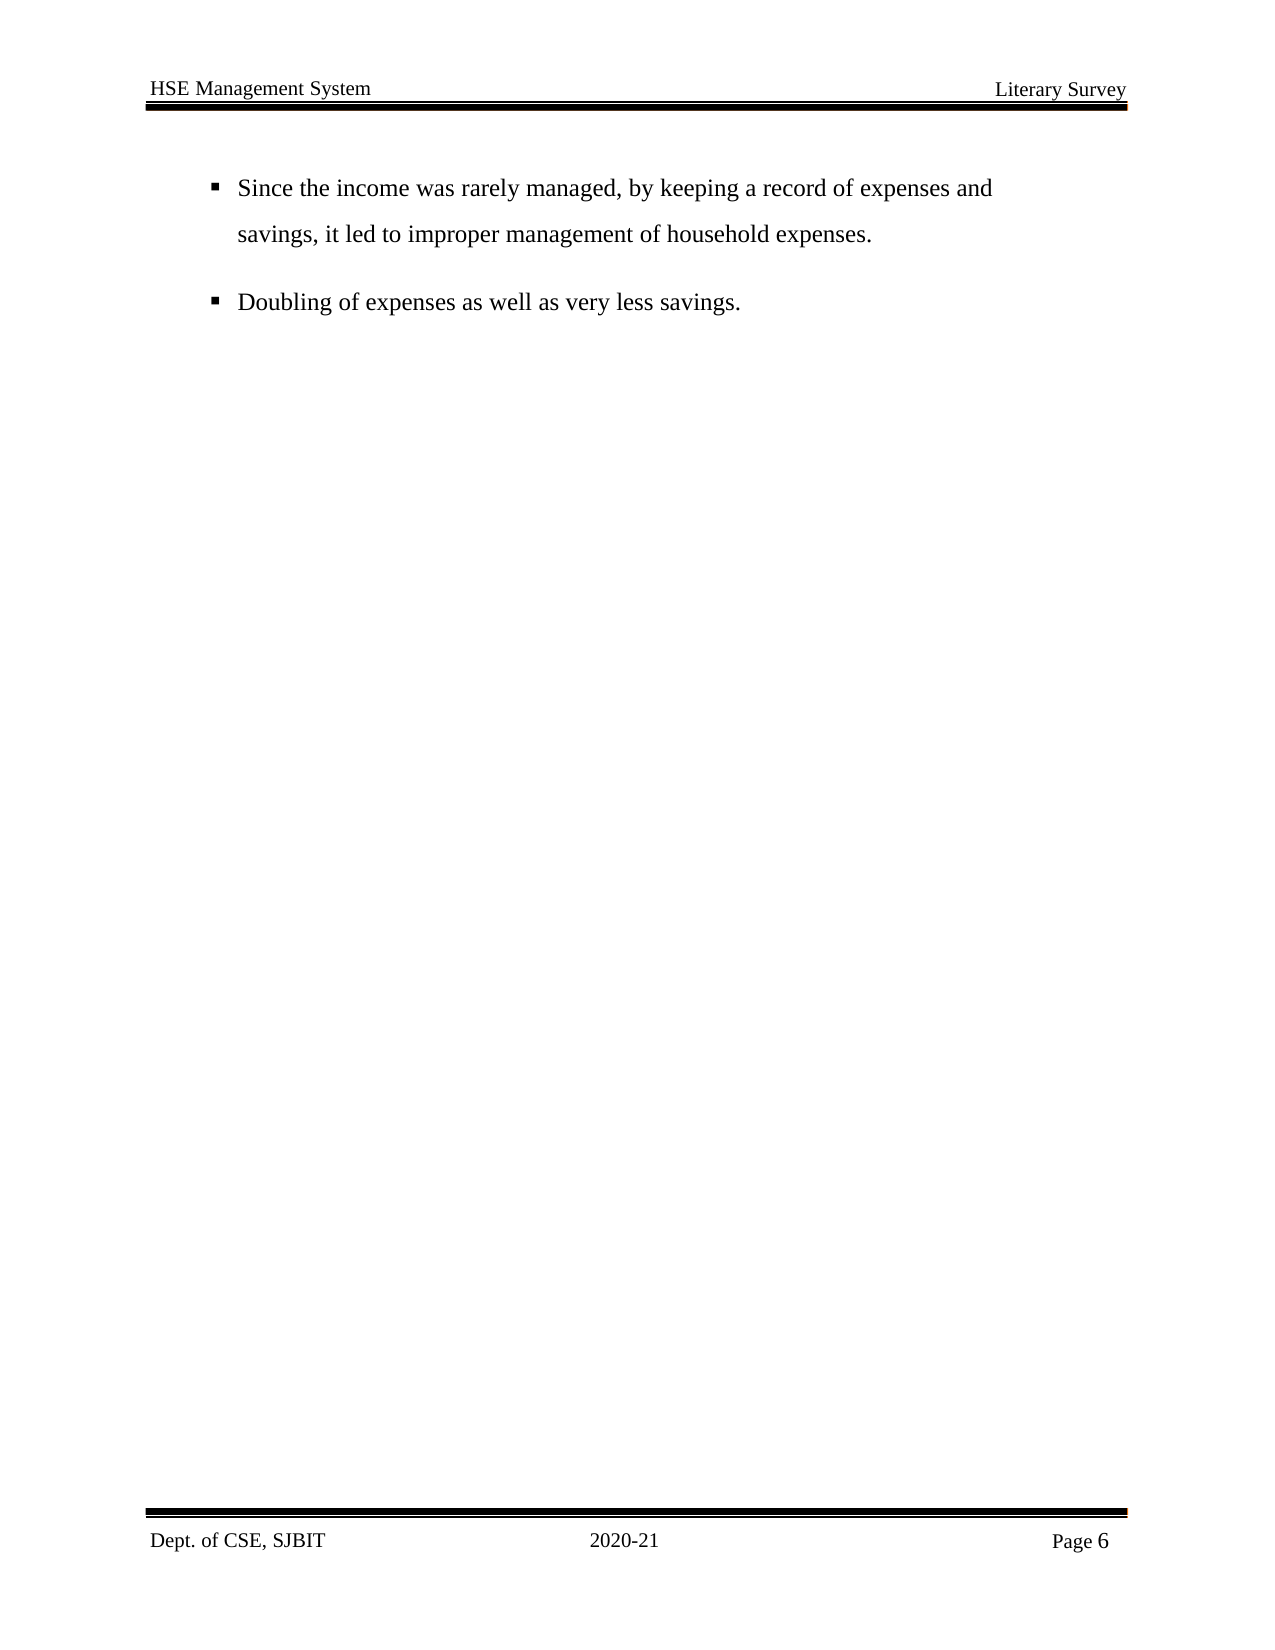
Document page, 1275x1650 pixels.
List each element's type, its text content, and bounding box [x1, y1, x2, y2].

list Doubling of expenses as well as very less savings. [209, 287, 1200, 316]
list Since the income was rarely managed, by keeping a record of expenses and savings, it led to improper management of household expenses. [209, 173, 1079, 247]
